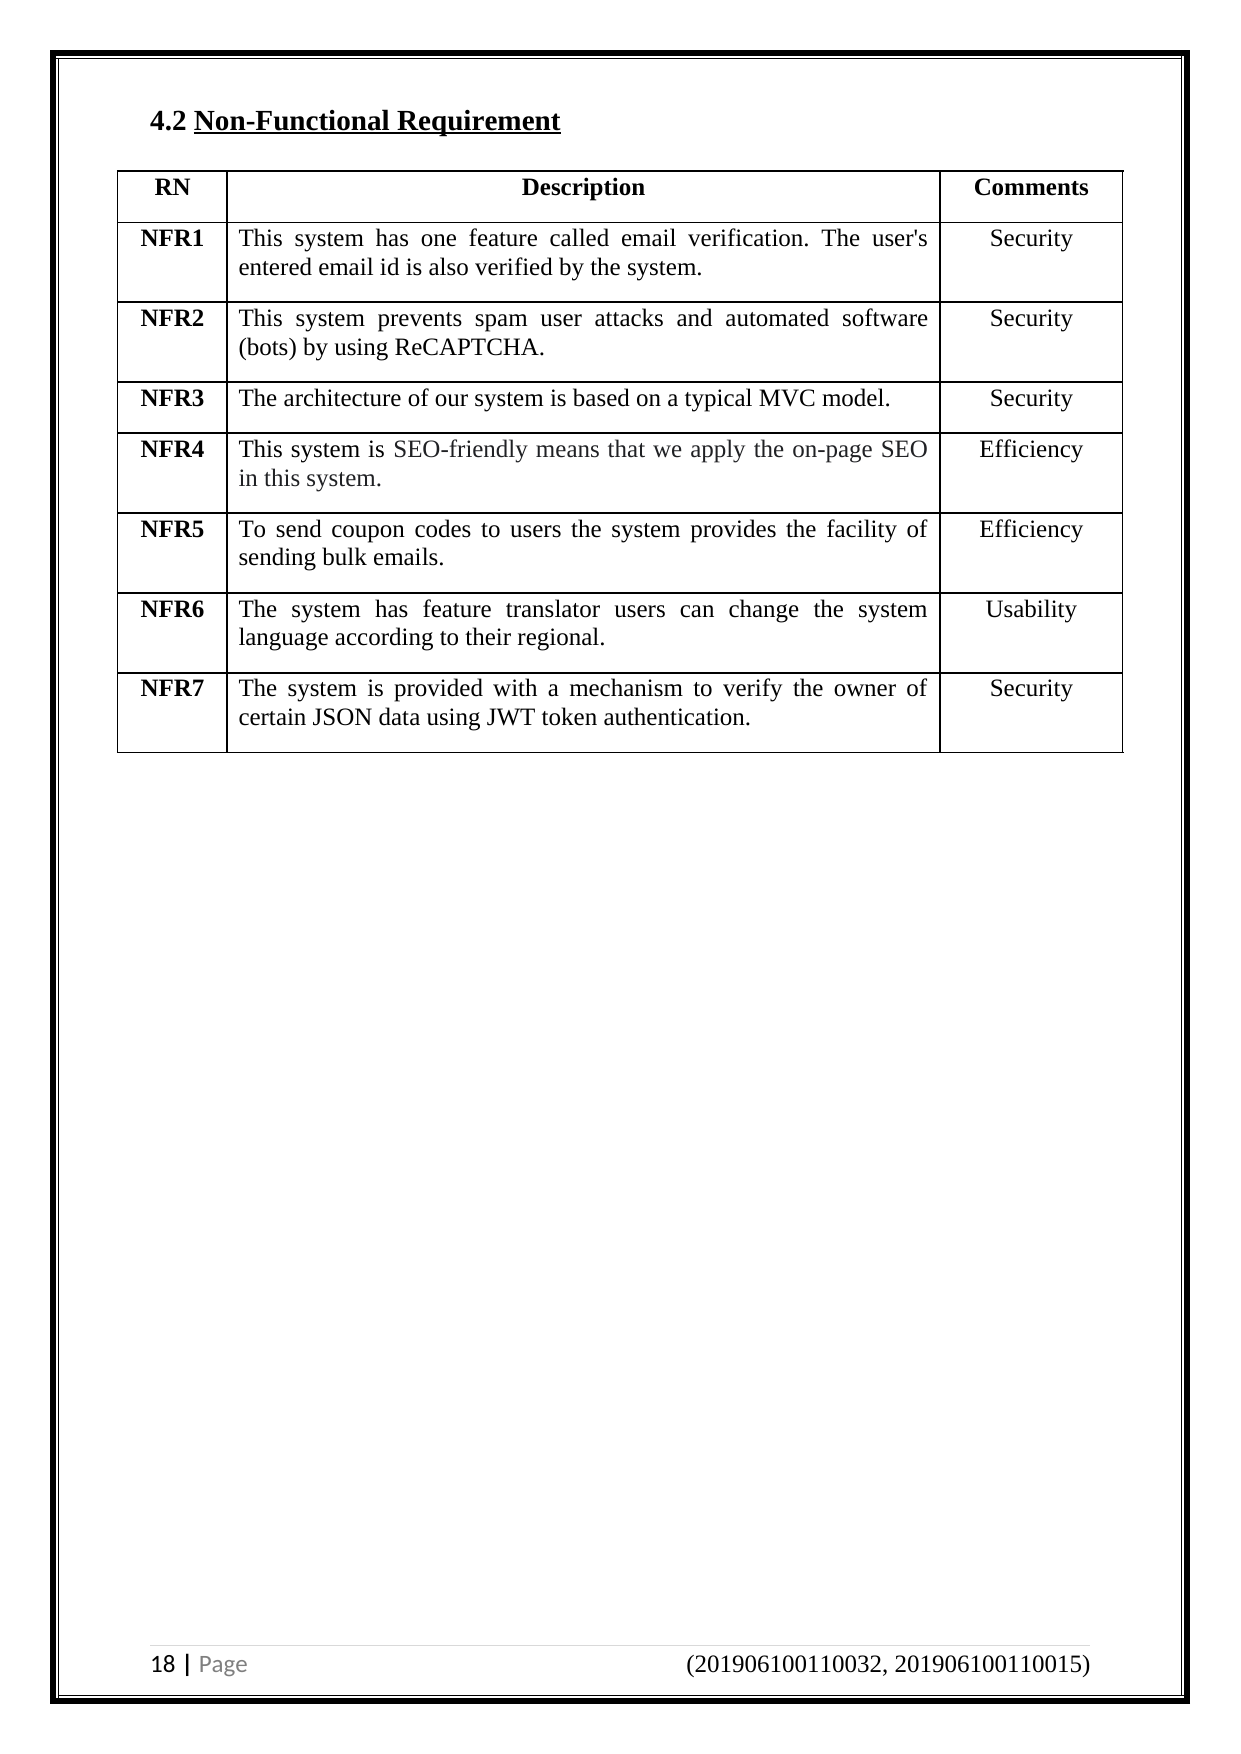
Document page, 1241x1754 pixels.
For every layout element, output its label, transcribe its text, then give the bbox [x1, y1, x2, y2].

text 4.2 Non-Functional Requirement [150, 103, 1090, 137]
table_cell NFR3 [118, 383, 226, 432]
table_cell NFR4 [118, 434, 226, 512]
table_cell Usability [941, 594, 1122, 672]
table_cell NFR6 [118, 594, 226, 672]
table_cell Security [941, 223, 1122, 301]
table_cell To send coupon codes to users the system provides the facility of sending bulk emails. [228, 514, 939, 592]
table_cell NFR1 [118, 223, 226, 301]
table_cell The architecture of our system is based on a typical MVC model. [228, 383, 939, 432]
table_cell NFR7 [118, 674, 226, 752]
table_cell NFR5 [118, 514, 226, 592]
table_cell Efficiency [941, 434, 1122, 512]
table_cell This system prevents spam user attacks and automated software (bots) by using ReCAPTCHA. [228, 303, 939, 381]
table_cell Security [941, 383, 1122, 432]
table_cell The system is provided with a mechanism to verify the owner of certain JSON data using JWT token authentication. [228, 674, 939, 752]
table_header Comments [941, 172, 1122, 221]
table_cell NFR2 [118, 303, 226, 381]
table_cell This system is SEO-friendly means that we apply the on-page SEO in this system. [228, 434, 939, 512]
table_cell The system has feature translator users can change the system language according to their regional. [228, 594, 939, 672]
table_cell Security [941, 674, 1122, 752]
table_header Description [228, 172, 939, 221]
table_cell Security [941, 303, 1122, 381]
table_cell This system has one feature called email verification. The user's entered email id is also verified by the system. [228, 223, 939, 301]
table_header RN [118, 172, 226, 221]
table_cell Efficiency [941, 514, 1122, 592]
